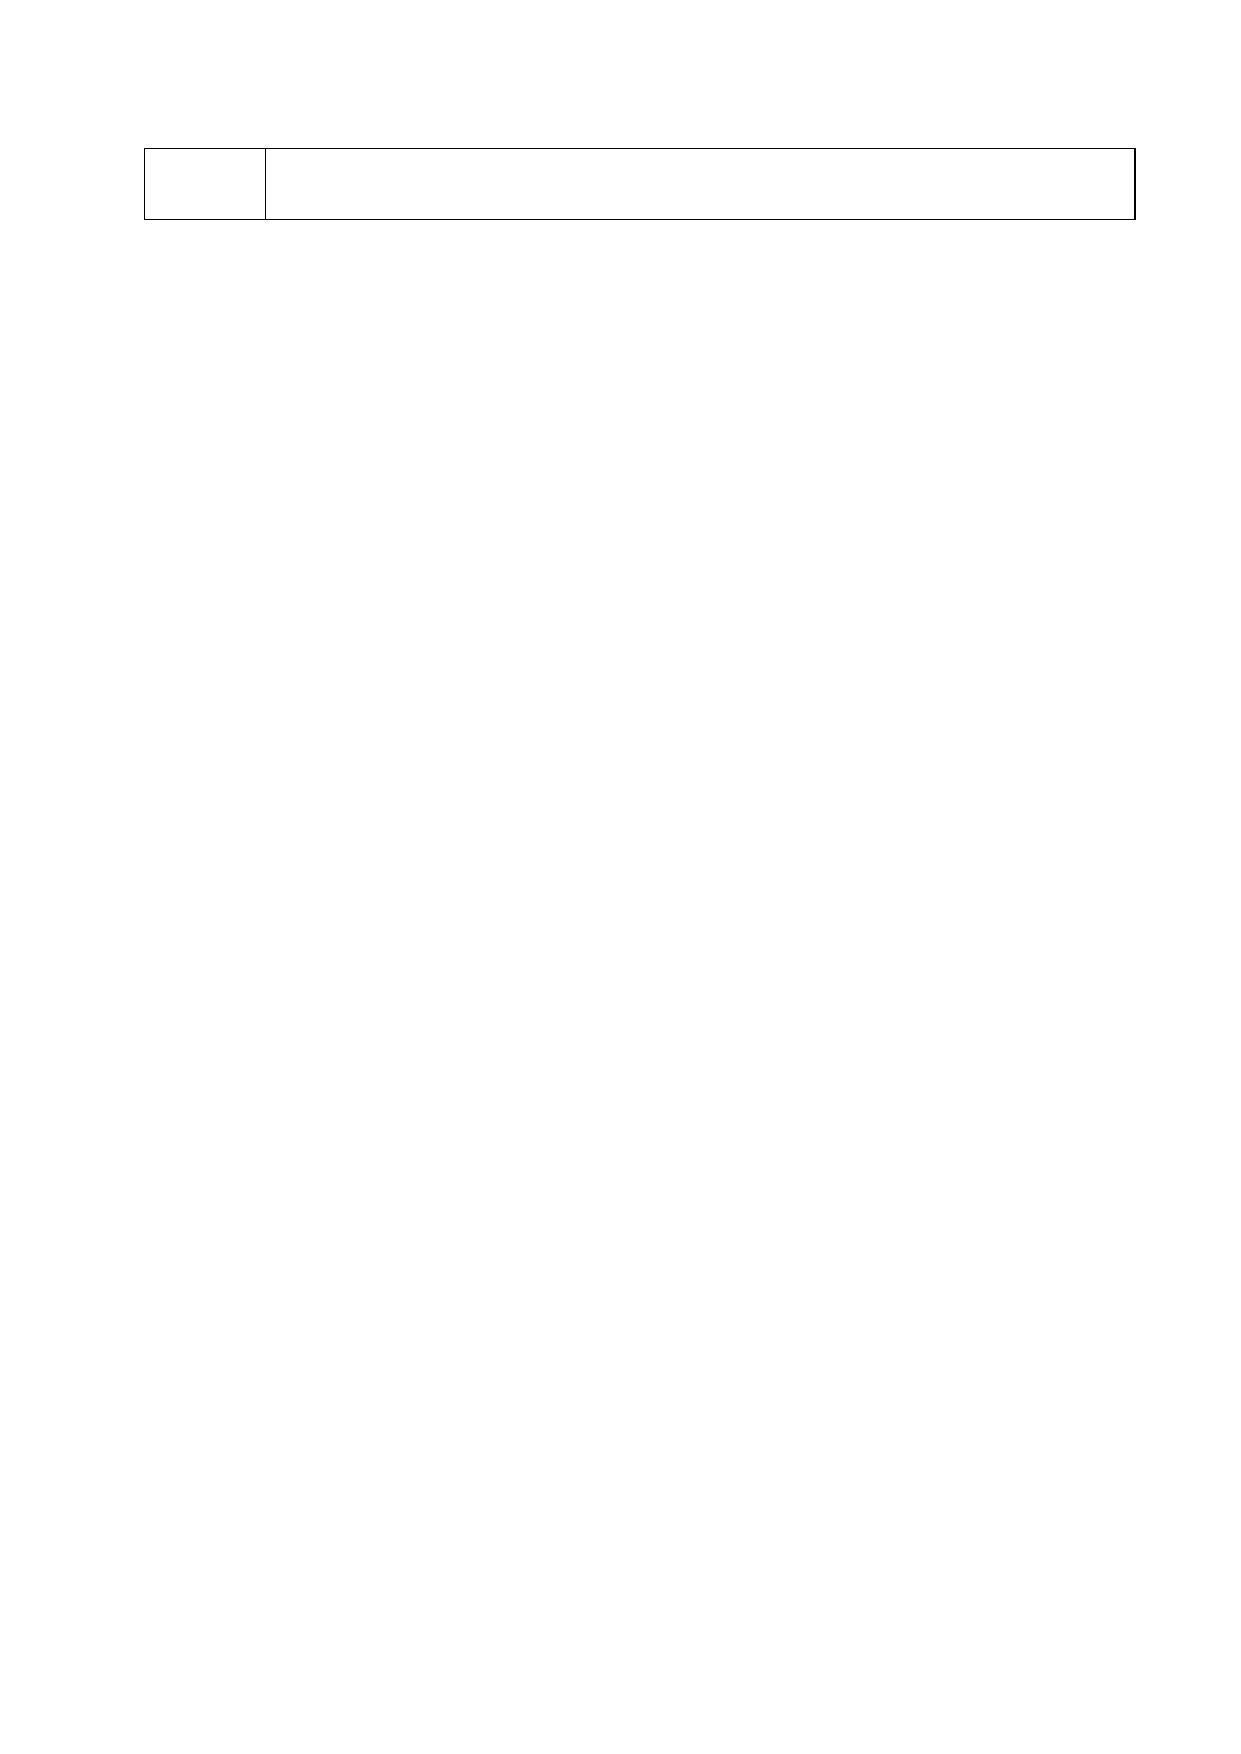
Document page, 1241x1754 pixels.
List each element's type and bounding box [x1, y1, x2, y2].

table_cell [266, 149, 1134, 218]
